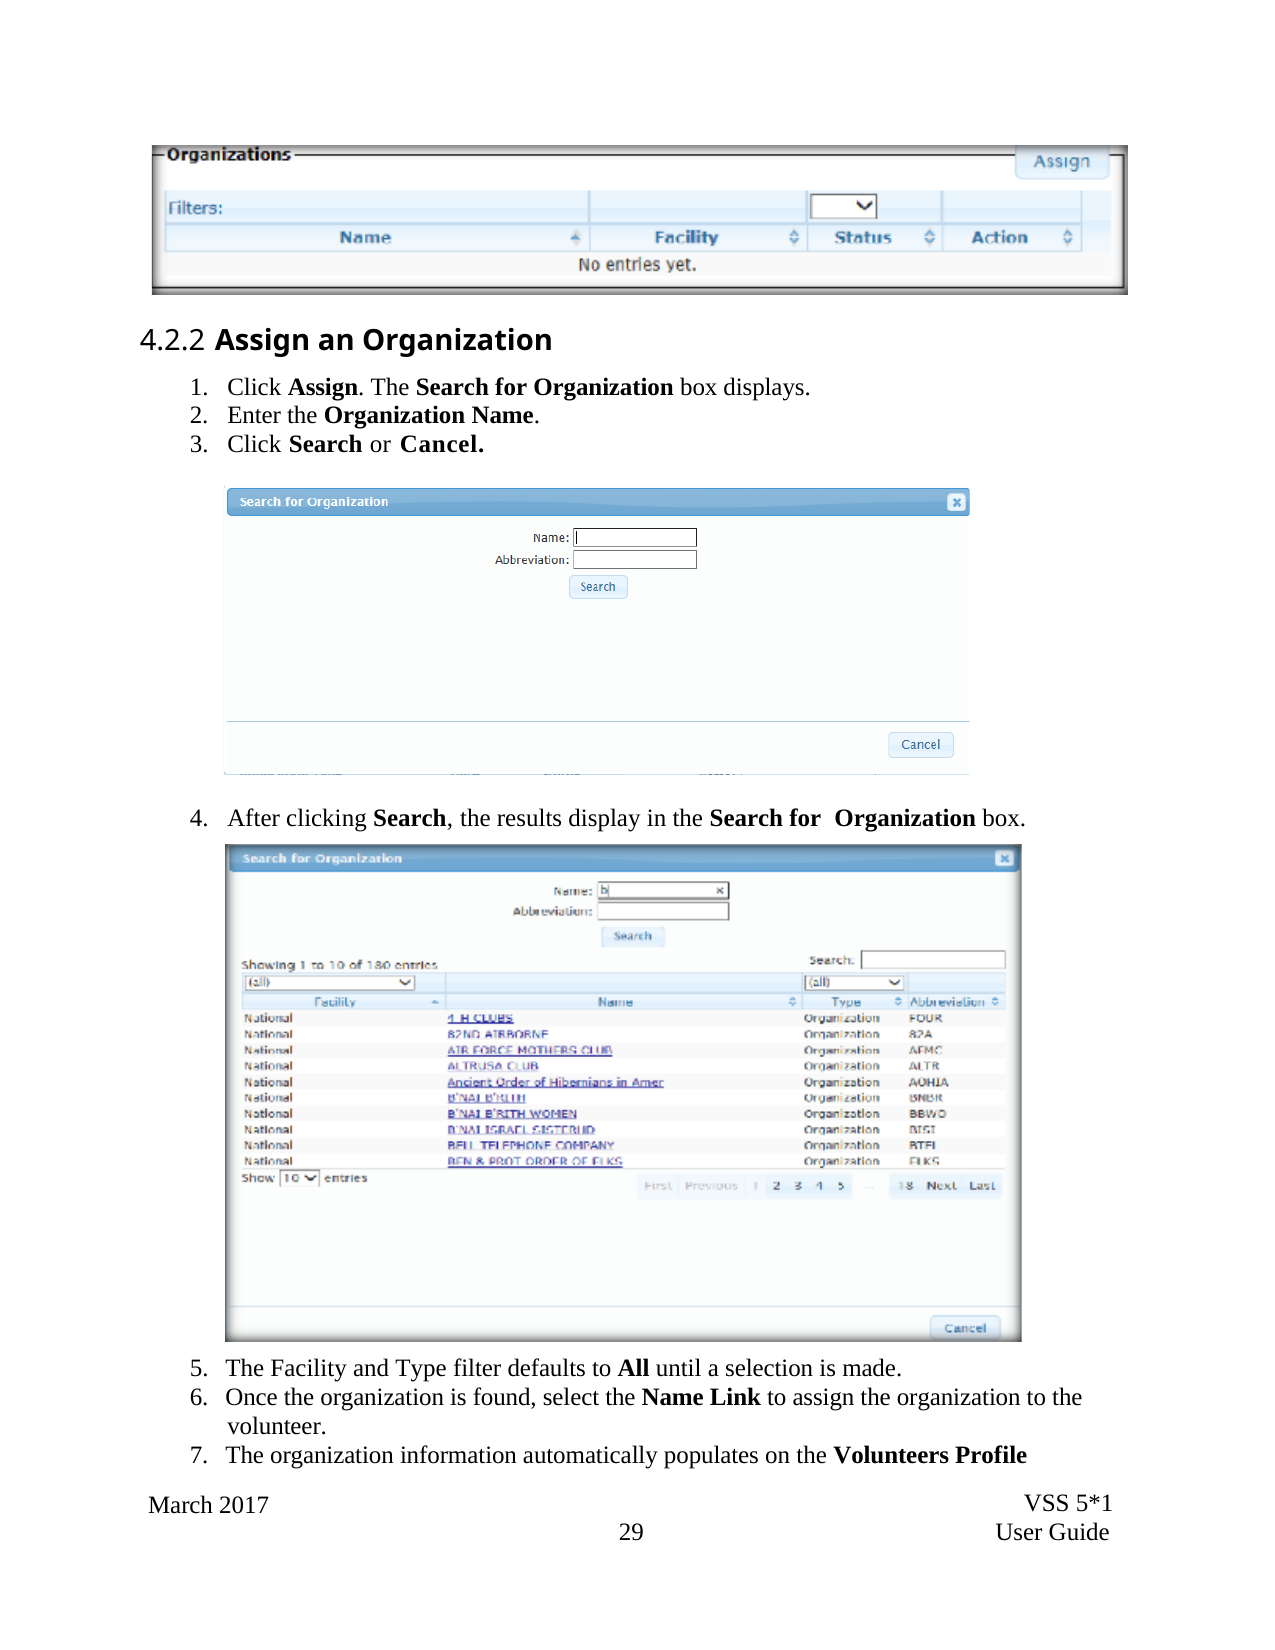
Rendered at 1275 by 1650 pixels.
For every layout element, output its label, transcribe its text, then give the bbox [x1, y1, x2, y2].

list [189, 1440, 1092, 1468]
list Enter the Organization Name. [189, 400, 1137, 429]
list After clicking Search, the results display in the Search for Organization box. [189, 803, 1137, 832]
picture [223, 486, 970, 775]
list Click Search or Cancel. [189, 429, 1137, 458]
list Once the organization is found, select the Name Link to assign the organization to the volunteer. [189, 1382, 1137, 1440]
list Click Assign. The Search for Organization box displays. [189, 372, 1137, 400]
list The Facility and Type filter defaults to All until a selection is made. [189, 1353, 1137, 1382]
subtitle Assign an Organization [139, 319, 1137, 359]
picture [225, 844, 1022, 1342]
picture [151, 145, 1128, 295]
